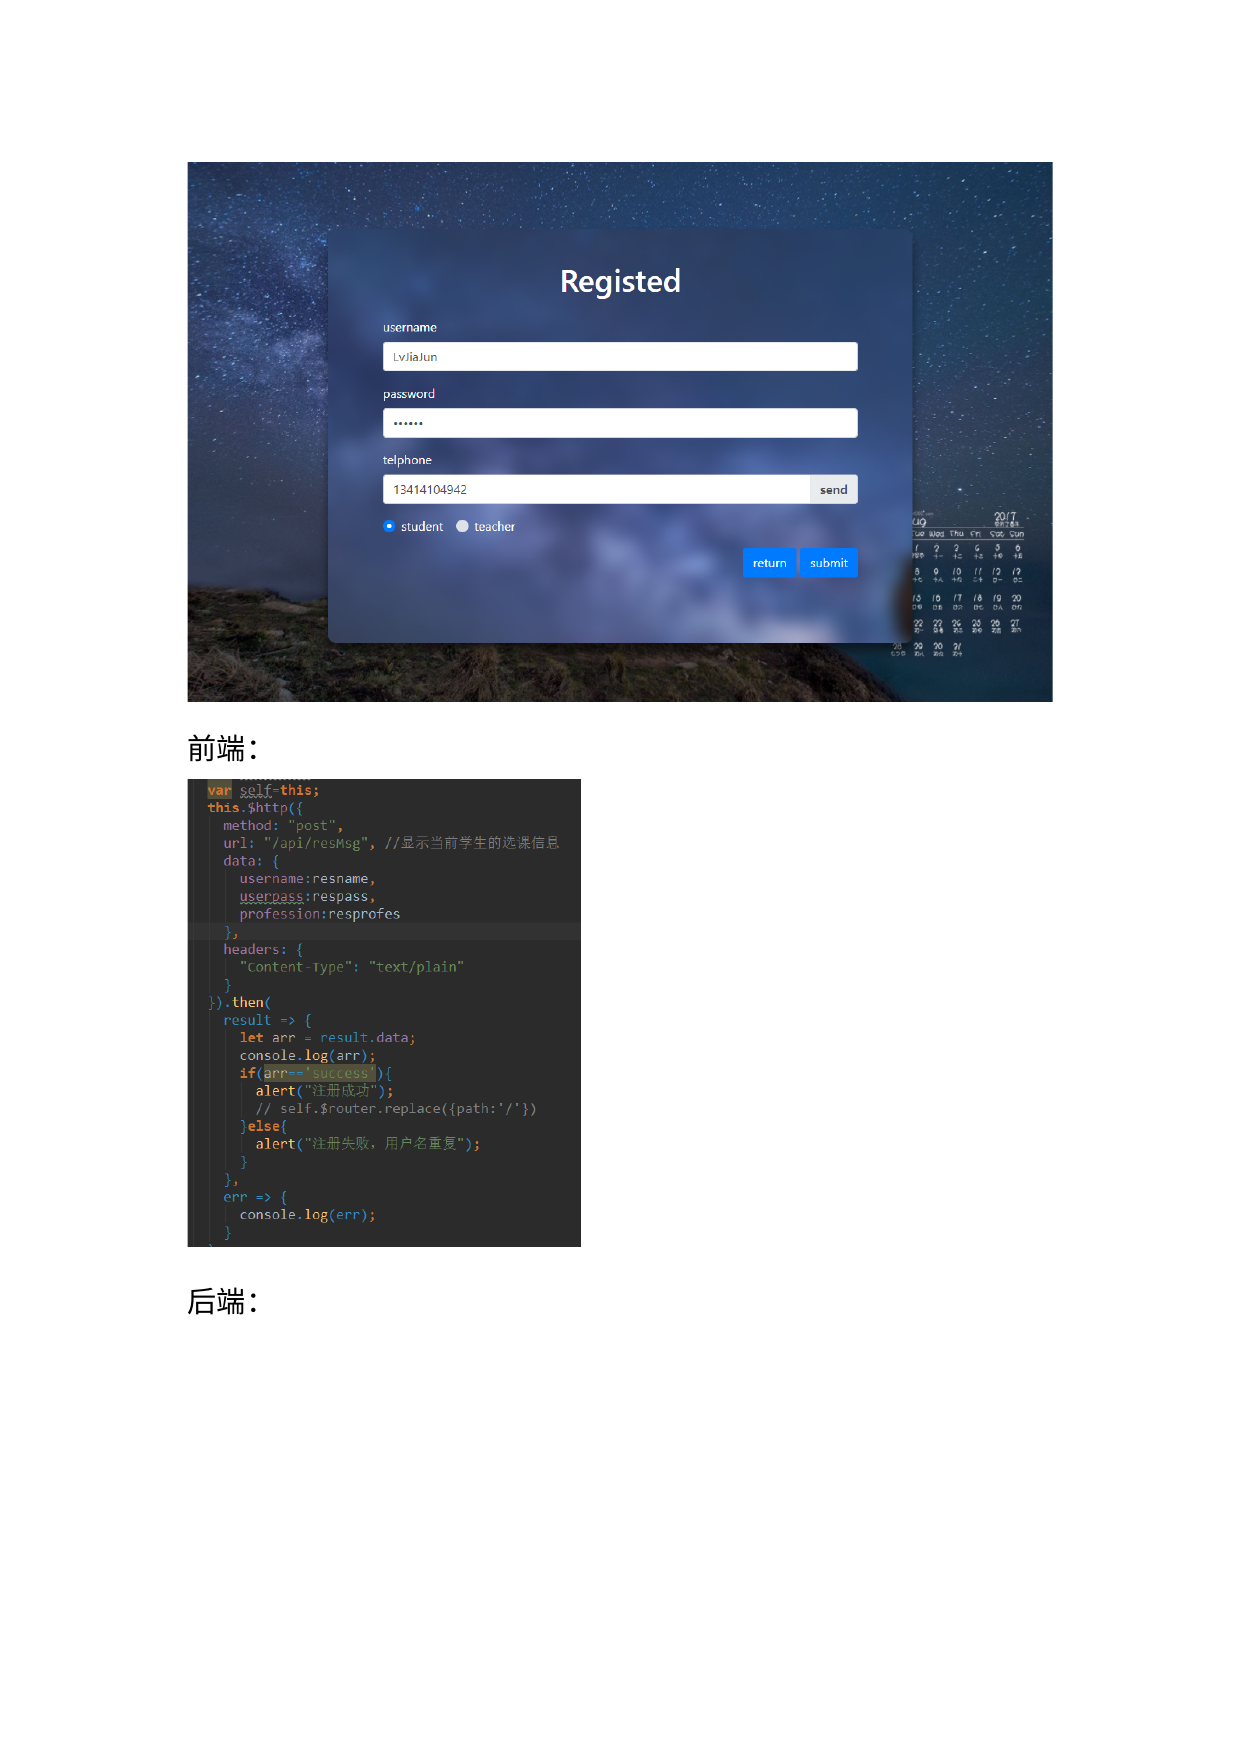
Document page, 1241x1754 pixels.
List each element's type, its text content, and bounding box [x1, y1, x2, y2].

text 前端： [187, 714, 1053, 779]
text 后端： [187, 1267, 1053, 1332]
picture [187, 162, 1053, 702]
picture [187, 779, 581, 1247]
